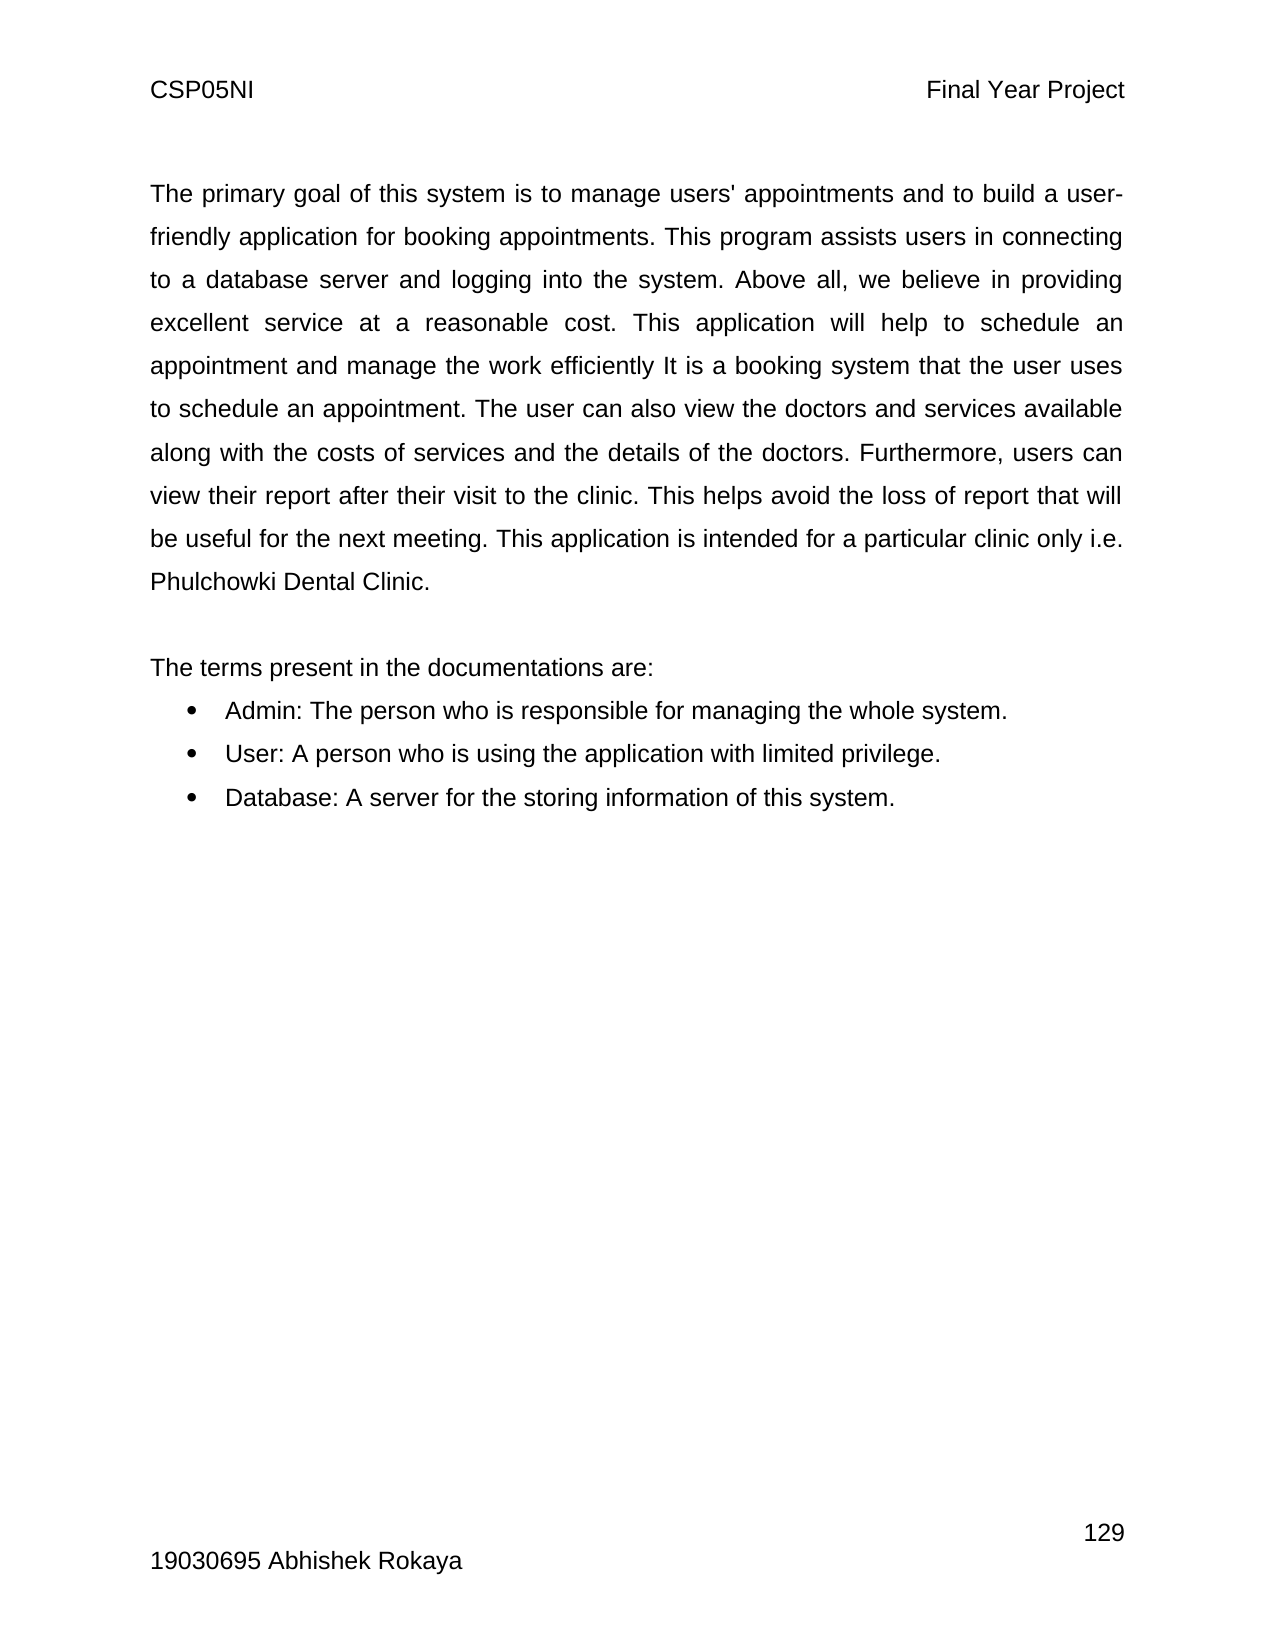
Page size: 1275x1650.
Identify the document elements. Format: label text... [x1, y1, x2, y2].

list Admin: The person who is responsible for managing the whole system. [187, 696, 1125, 725]
text The terms present in the documentations are: [150, 653, 1125, 682]
list Database: A server for the storing information of this system. [187, 783, 1125, 812]
text The primary goal of this system is to manage users' appointments and to build a user-friendly application for booking appointments. This program assists users in connecting to a database server and logging into the system. Above all, we believe in providing excellent service at a reasonable cost. This application will help to schedule an appointment and manage the work efficiently It is a booking system that the user uses to schedule an appointment. The user can also view the doctors and services available along with the costs of services and the details of the doctors. Furthermore, users can view their report after their visit to the clinic. This helps avoid the loss of report that will be useful for the next meeting. This application is intended for a particular clinic only i.e. Phulchowki Dental Clinic. [150, 179, 1125, 596]
list User: A person who is using the application with limited privilege. [187, 739, 1125, 768]
